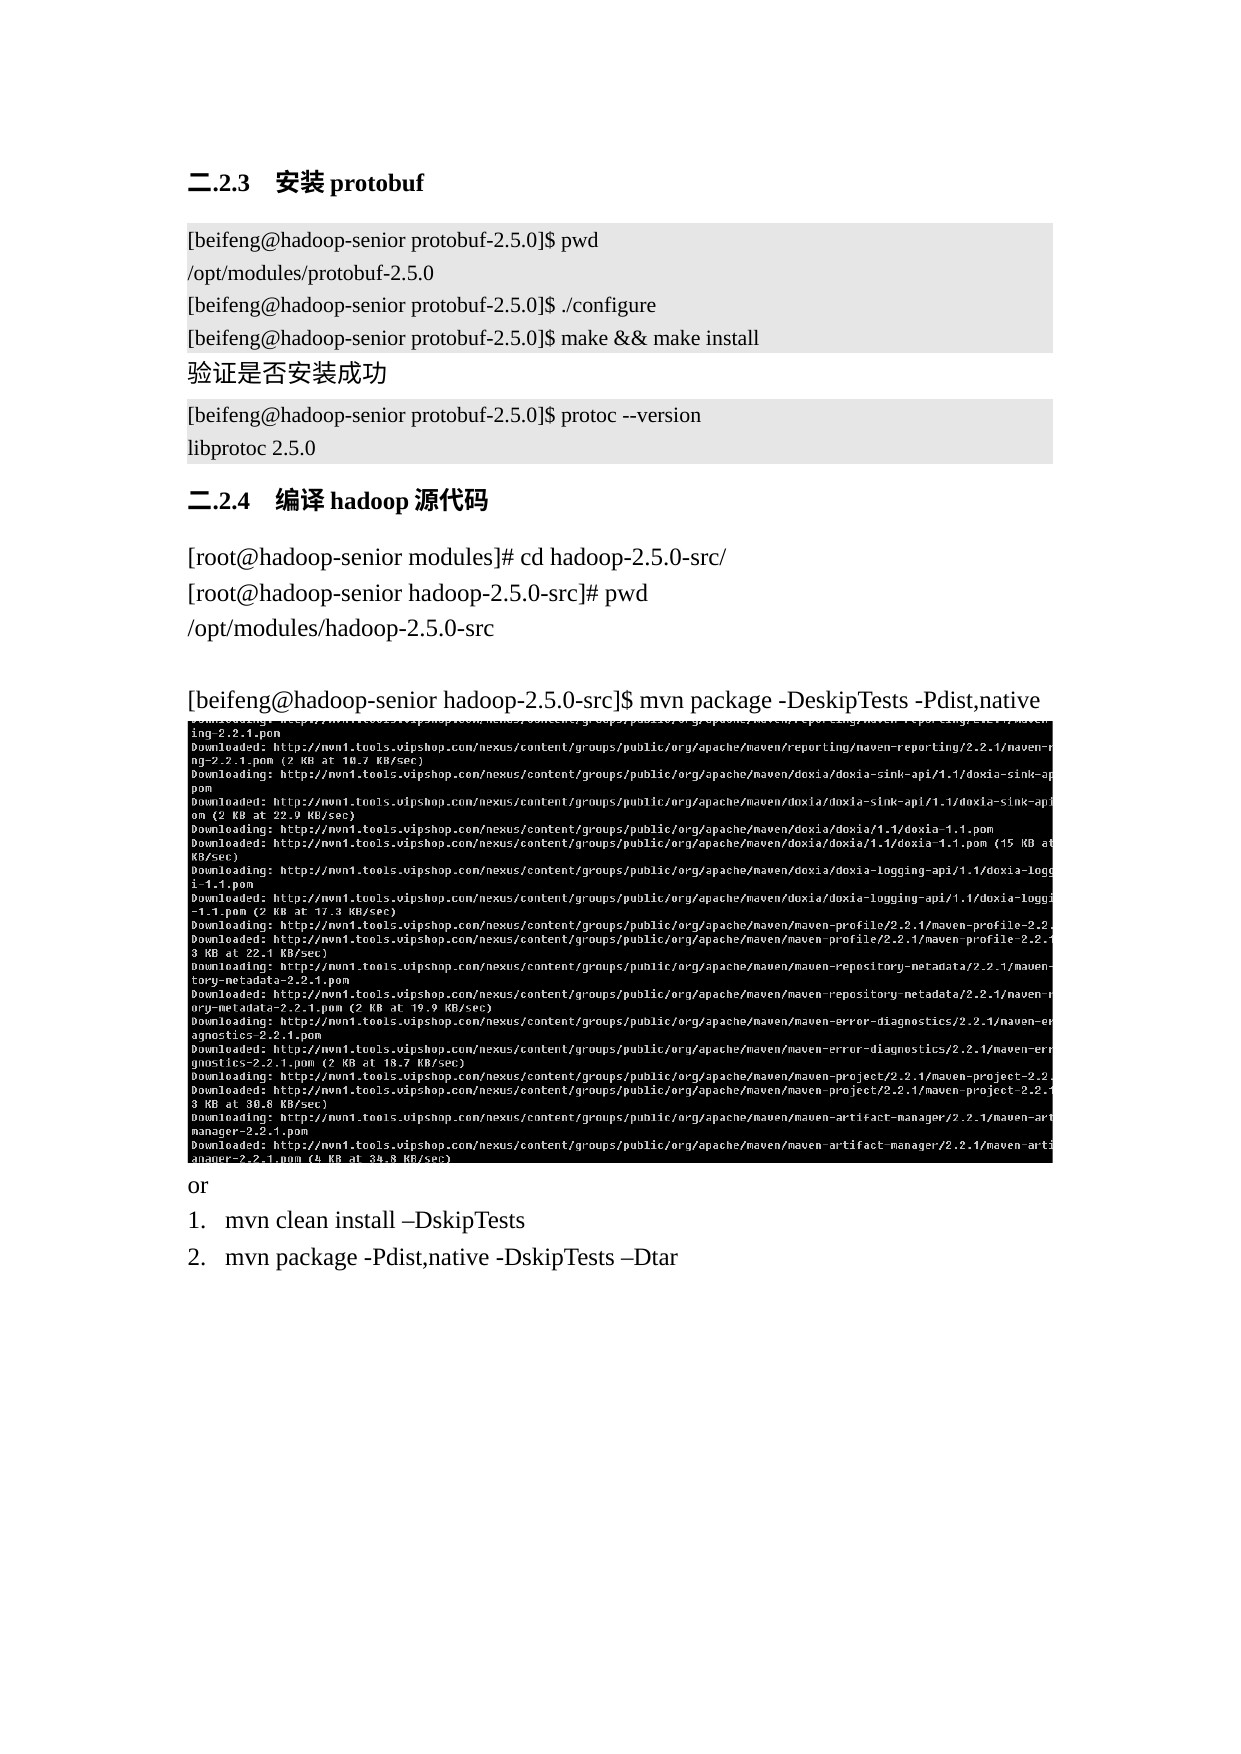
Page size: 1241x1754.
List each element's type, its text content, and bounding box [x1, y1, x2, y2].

text [beifeng@hadoop-senior protobuf-2.5.0]$ make && make install [187, 321, 1053, 353]
text 验证是否安装成功 [187, 353, 1053, 390]
text libprotoc 2.5.0 [187, 431, 1053, 464]
picture [187, 721, 1053, 1163]
text /opt/modules/hadoop-2.5.0-src [187, 613, 1053, 642]
list mvn package -Pdist,native -DskipTests –Dtar [187, 1242, 1053, 1270]
subtitle 编译hadoop源代码 [187, 480, 1053, 516]
list mvn clean install –DskipTests [187, 1206, 1053, 1234]
text [beifeng@hadoop-senior protobuf-2.5.0]$ pwd [187, 223, 1053, 256]
text [root@hadoop-senior modules]# cd hadoop-2.5.0-src/ [187, 542, 1053, 570]
subtitle 安装protobuf [187, 162, 1053, 198]
text /opt/modules/protobuf-2.5.0 [187, 256, 1053, 288]
text or [187, 1170, 1053, 1198]
text [beifeng@hadoop-senior protobuf-2.5.0]$ protoc --version [187, 399, 1053, 431]
text [beifeng@hadoop-senior hadoop-2.5.0-src]$ mvn package -DeskipTests -Pdist,native [187, 685, 1053, 714]
text [beifeng@hadoop-senior protobuf-2.5.0]$ ./configure [187, 288, 1053, 321]
text [root@hadoop-senior hadoop-2.5.0-src]# pwd [187, 578, 1053, 606]
